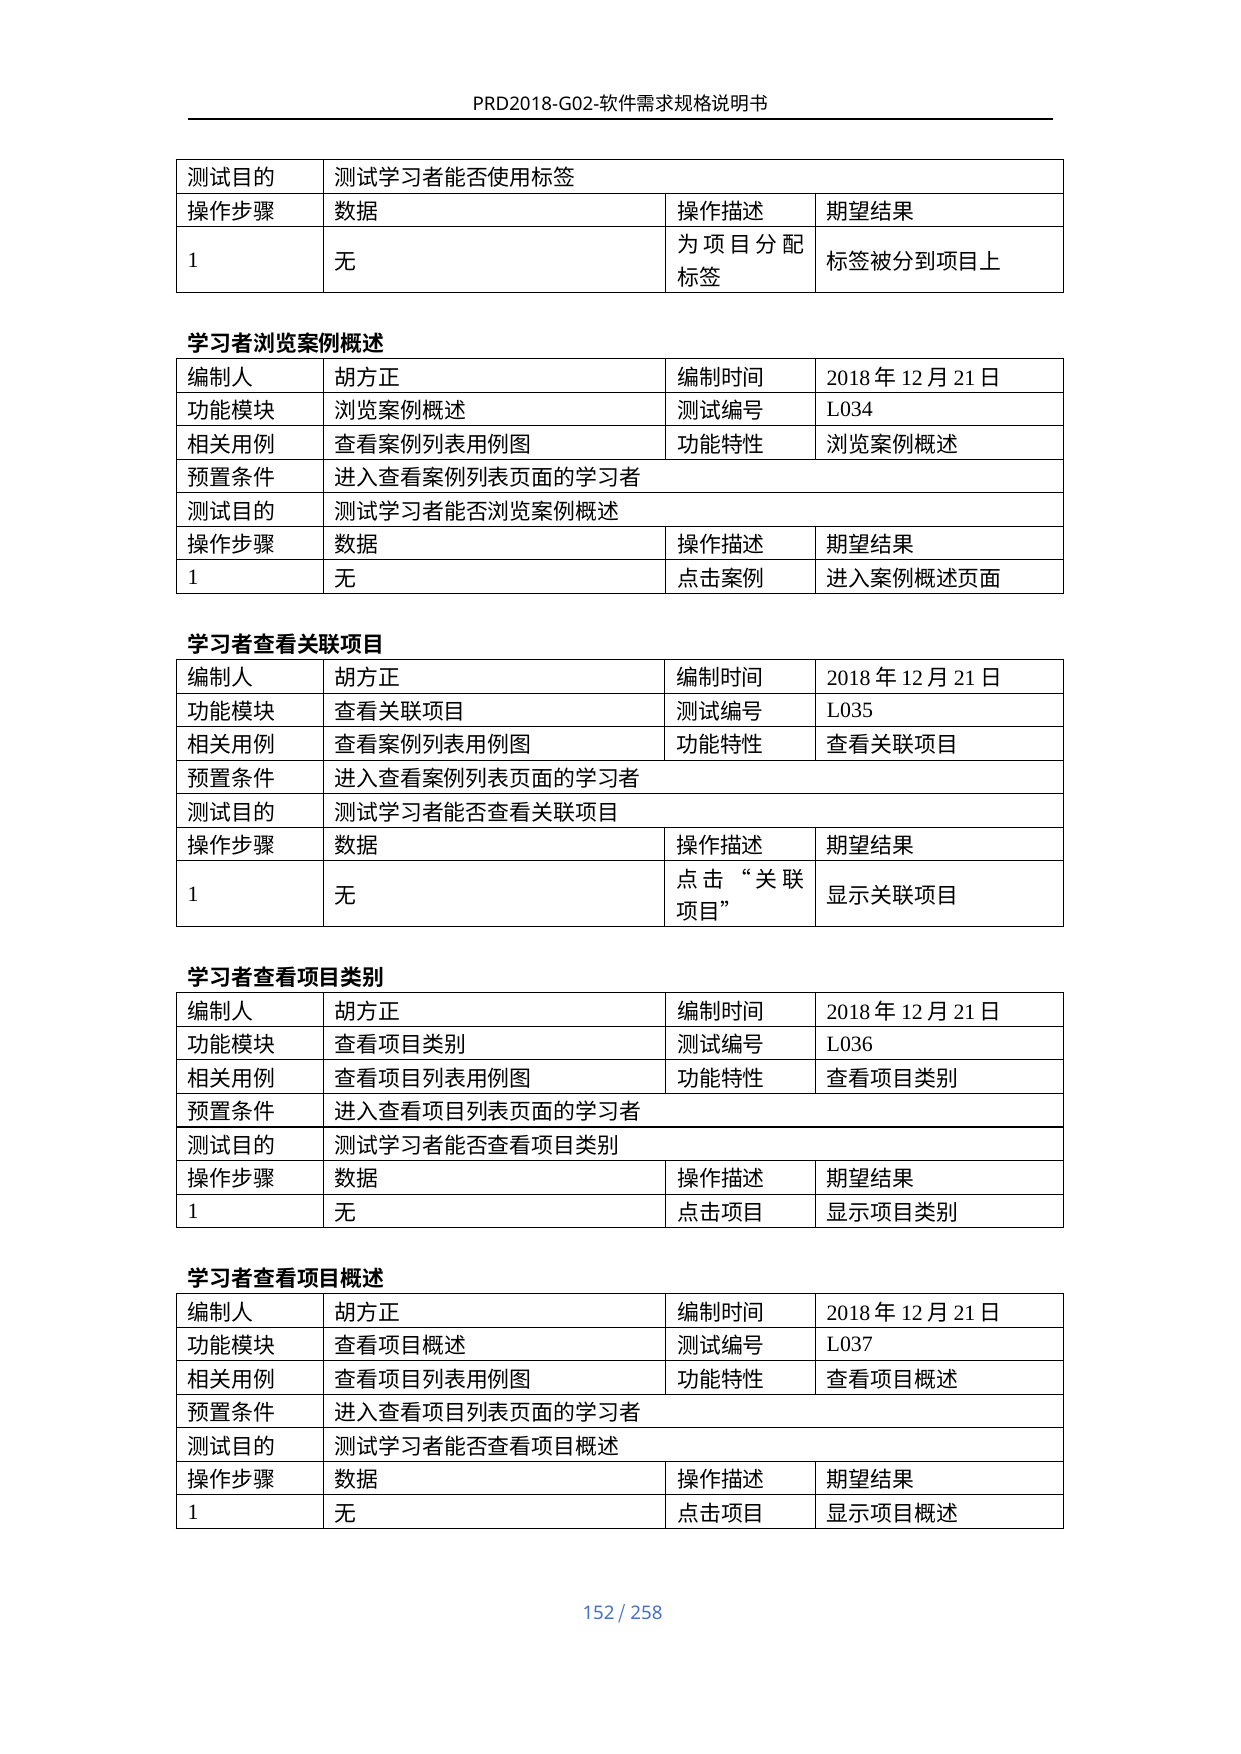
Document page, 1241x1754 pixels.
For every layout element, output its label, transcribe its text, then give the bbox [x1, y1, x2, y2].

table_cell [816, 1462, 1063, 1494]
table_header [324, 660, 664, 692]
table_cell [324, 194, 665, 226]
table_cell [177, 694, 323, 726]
text 学习者浏览案例概述 [187, 326, 1053, 358]
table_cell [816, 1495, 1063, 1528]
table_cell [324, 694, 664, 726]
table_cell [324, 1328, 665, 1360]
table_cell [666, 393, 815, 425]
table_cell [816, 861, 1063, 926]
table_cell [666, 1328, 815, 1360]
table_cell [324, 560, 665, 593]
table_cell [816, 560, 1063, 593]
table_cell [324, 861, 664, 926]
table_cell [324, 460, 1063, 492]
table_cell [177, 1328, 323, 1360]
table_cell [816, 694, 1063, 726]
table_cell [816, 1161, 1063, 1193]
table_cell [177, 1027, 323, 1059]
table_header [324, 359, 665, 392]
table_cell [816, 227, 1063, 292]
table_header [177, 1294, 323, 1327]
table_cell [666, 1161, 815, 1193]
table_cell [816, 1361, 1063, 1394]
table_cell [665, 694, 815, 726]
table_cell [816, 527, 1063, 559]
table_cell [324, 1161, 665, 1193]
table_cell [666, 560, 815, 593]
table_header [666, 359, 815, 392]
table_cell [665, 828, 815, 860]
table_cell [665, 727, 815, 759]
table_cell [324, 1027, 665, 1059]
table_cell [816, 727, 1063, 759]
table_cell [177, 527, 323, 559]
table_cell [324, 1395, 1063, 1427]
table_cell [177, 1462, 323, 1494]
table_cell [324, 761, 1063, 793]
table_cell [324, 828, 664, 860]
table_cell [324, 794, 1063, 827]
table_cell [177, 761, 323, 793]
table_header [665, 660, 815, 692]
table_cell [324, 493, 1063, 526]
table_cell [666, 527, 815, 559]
text 学习者查看项目概述 [187, 1261, 1053, 1293]
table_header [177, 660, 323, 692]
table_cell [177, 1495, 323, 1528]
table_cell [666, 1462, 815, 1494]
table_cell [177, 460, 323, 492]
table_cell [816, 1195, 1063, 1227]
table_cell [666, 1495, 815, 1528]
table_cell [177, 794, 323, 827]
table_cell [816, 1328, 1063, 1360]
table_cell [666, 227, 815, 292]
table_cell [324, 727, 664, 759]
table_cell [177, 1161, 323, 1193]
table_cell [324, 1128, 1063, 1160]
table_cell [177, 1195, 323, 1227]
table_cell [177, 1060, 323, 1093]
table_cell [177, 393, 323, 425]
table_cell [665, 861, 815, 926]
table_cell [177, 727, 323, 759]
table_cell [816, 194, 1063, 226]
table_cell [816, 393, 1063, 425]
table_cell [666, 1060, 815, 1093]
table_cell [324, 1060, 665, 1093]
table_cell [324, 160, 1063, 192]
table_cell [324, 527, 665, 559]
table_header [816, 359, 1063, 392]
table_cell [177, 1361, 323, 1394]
text 学习者查看关联项目 [187, 626, 1053, 659]
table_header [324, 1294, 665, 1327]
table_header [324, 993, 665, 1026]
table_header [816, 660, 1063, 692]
text 学习者查看项目类别 [187, 960, 1053, 992]
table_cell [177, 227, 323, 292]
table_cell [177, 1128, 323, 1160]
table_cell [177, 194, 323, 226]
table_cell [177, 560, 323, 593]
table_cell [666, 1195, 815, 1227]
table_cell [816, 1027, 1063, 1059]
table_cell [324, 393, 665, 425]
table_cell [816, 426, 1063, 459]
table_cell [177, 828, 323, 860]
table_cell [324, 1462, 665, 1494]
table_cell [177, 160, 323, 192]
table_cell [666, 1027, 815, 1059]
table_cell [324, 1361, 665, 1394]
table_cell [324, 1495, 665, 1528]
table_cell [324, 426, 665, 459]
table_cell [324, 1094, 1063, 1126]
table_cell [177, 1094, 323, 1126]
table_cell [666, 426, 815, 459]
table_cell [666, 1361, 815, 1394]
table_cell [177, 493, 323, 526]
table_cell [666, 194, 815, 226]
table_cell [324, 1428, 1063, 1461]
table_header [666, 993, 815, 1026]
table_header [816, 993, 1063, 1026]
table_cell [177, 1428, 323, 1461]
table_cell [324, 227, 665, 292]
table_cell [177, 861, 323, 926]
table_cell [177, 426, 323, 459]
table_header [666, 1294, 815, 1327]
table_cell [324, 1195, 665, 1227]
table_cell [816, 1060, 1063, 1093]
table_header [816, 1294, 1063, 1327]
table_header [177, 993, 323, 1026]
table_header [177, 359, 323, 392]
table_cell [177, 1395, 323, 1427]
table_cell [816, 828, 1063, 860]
